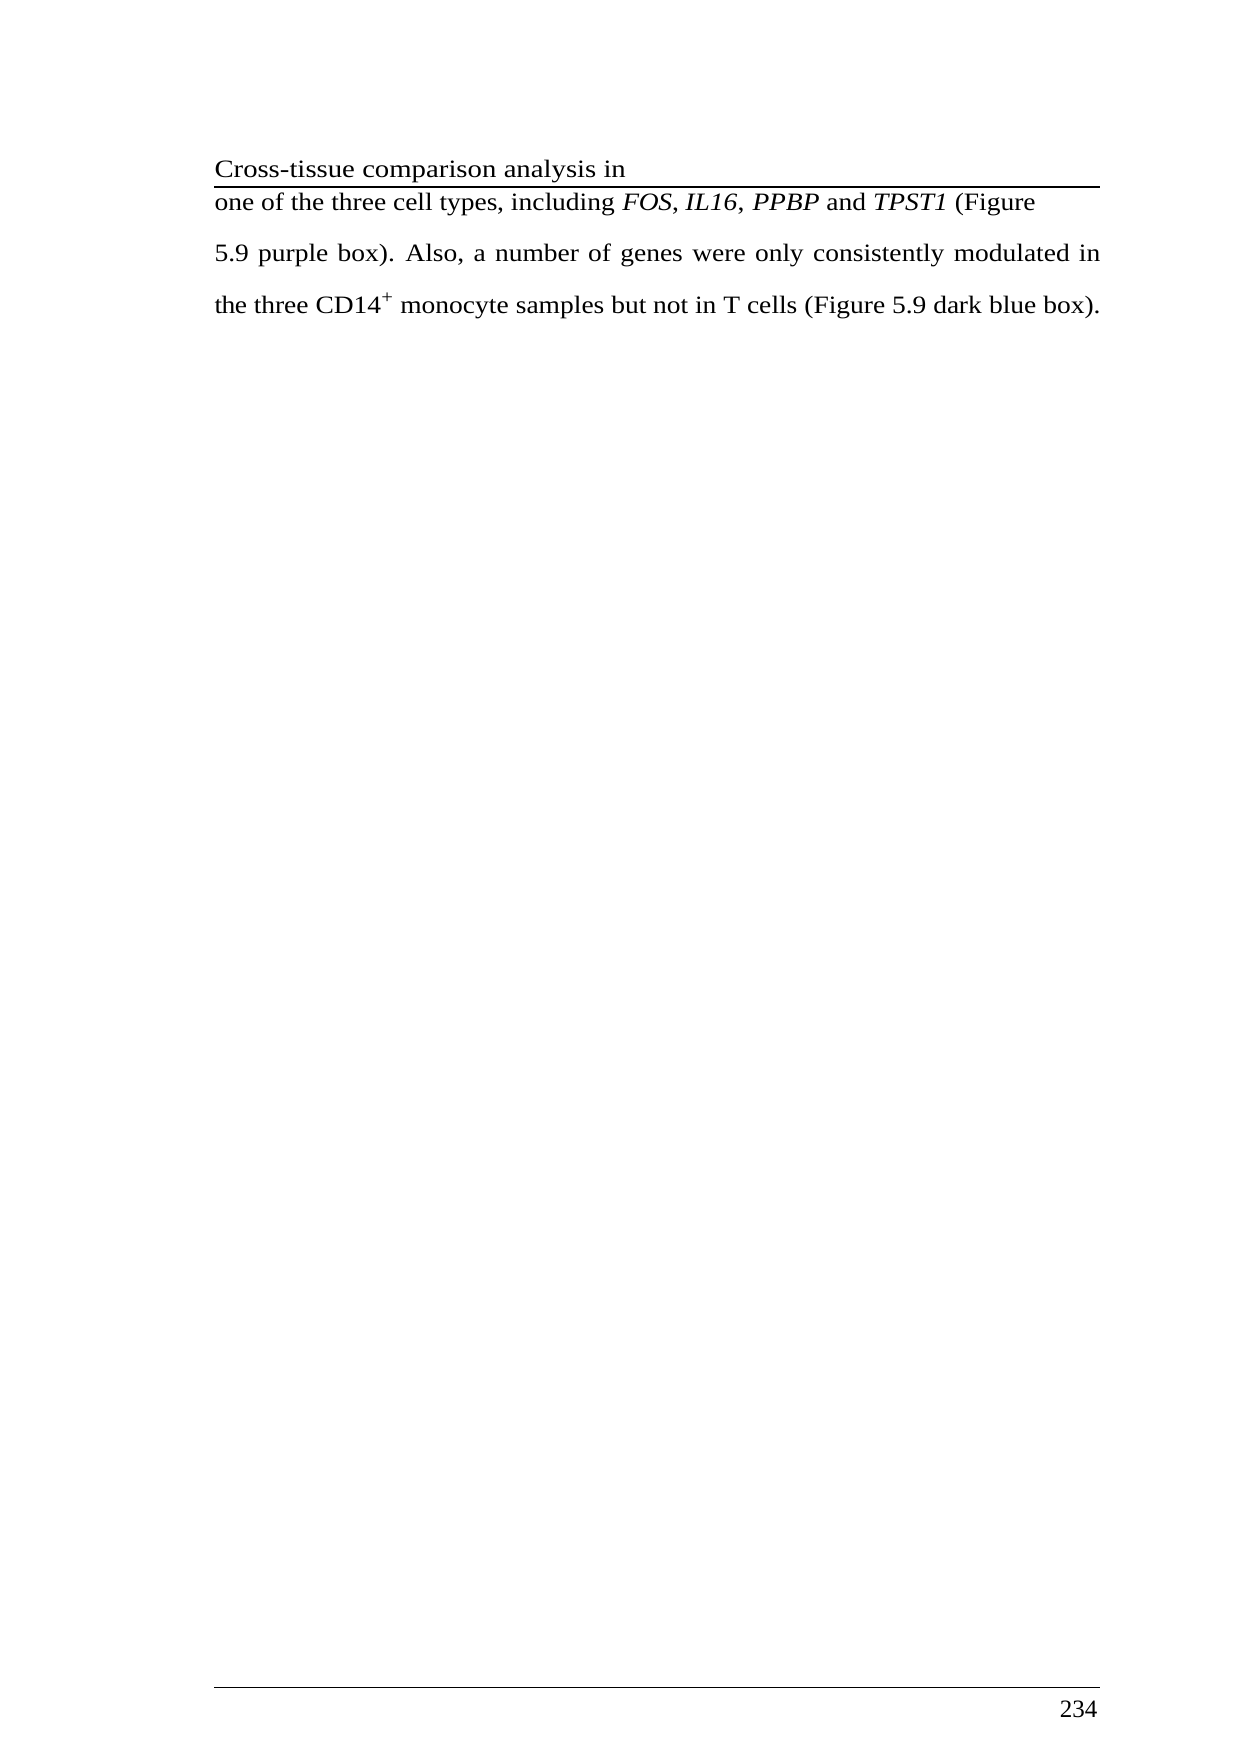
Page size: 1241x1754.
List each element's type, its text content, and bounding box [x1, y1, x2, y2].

text 5.9 purple box). Also, a number of genes were only consistently modulated in the three CD14+ monocyte samples but not in T cells (Figure 5.9 dark blue box). [214, 238, 1100, 319]
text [214, 187, 1101, 216]
